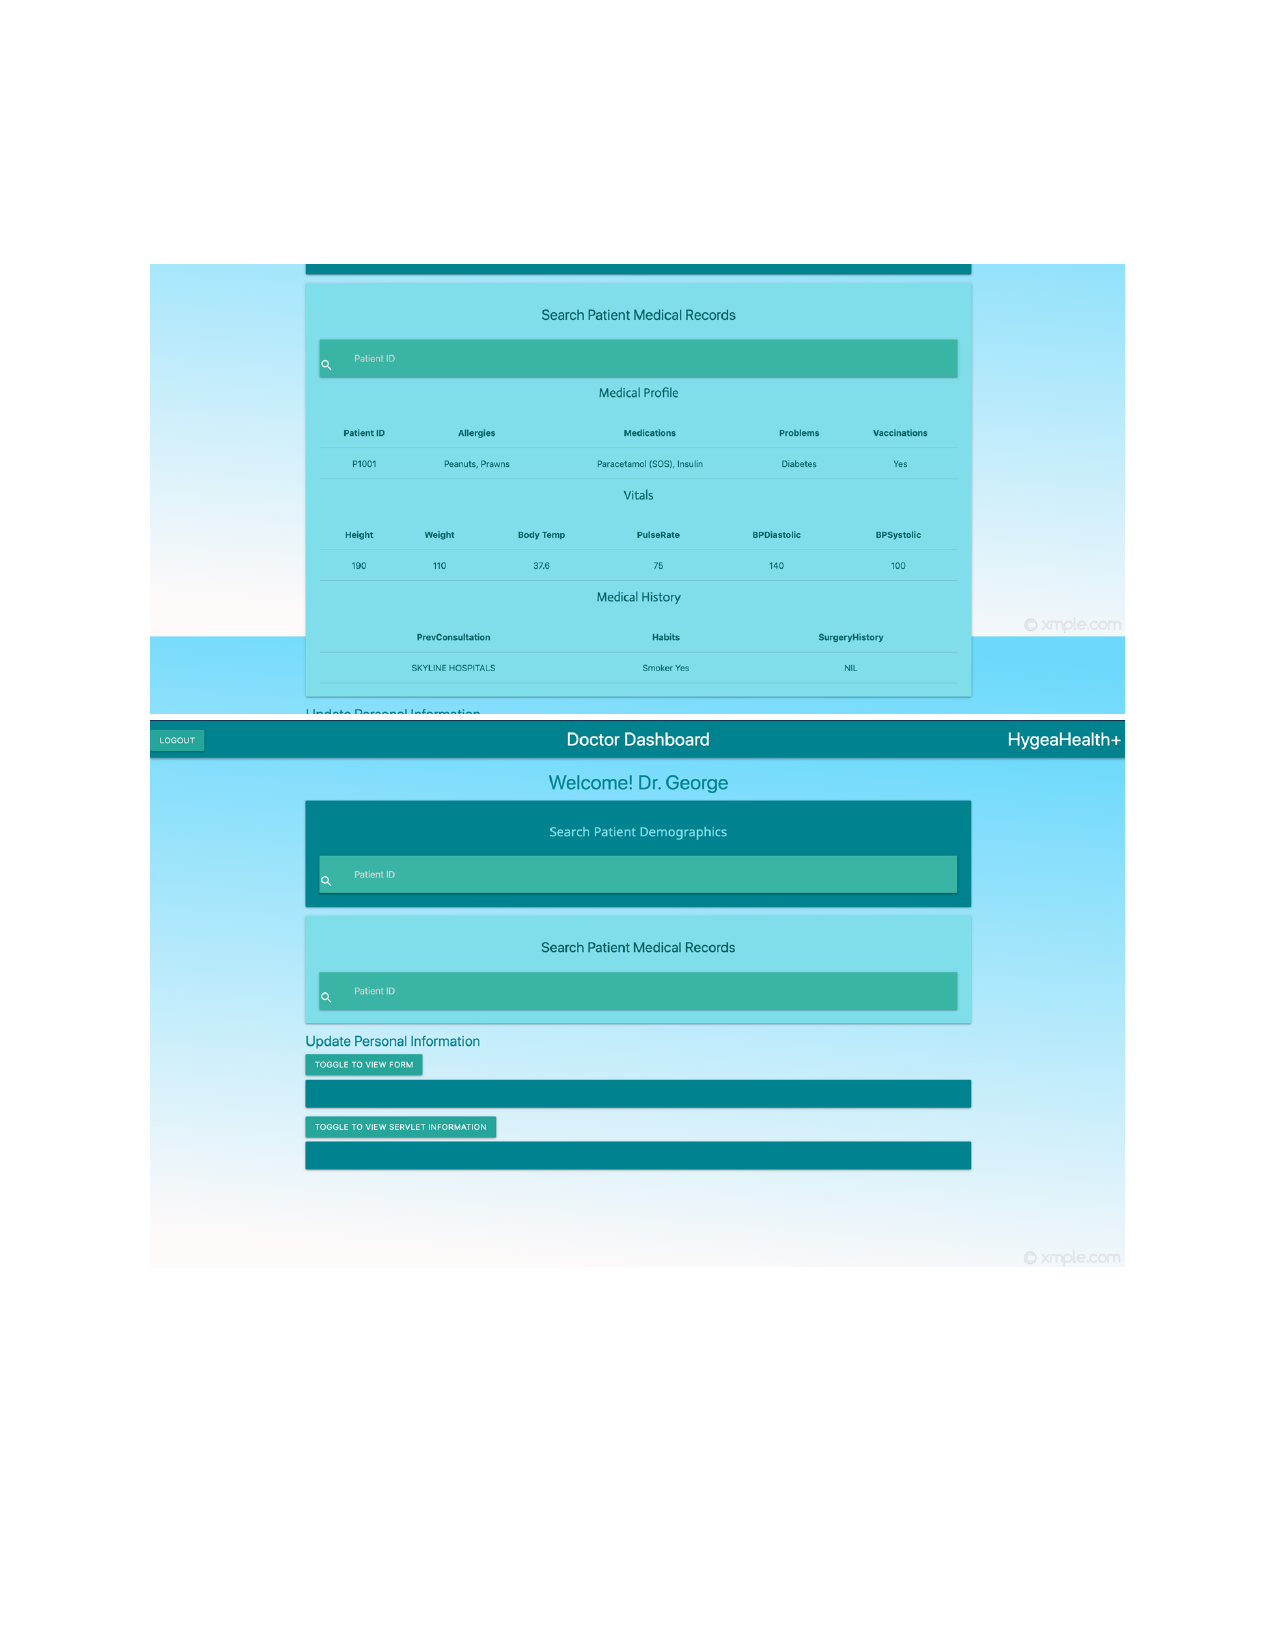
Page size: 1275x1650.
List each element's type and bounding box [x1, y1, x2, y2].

picture [150, 720, 1125, 1267]
picture [150, 264, 1125, 714]
